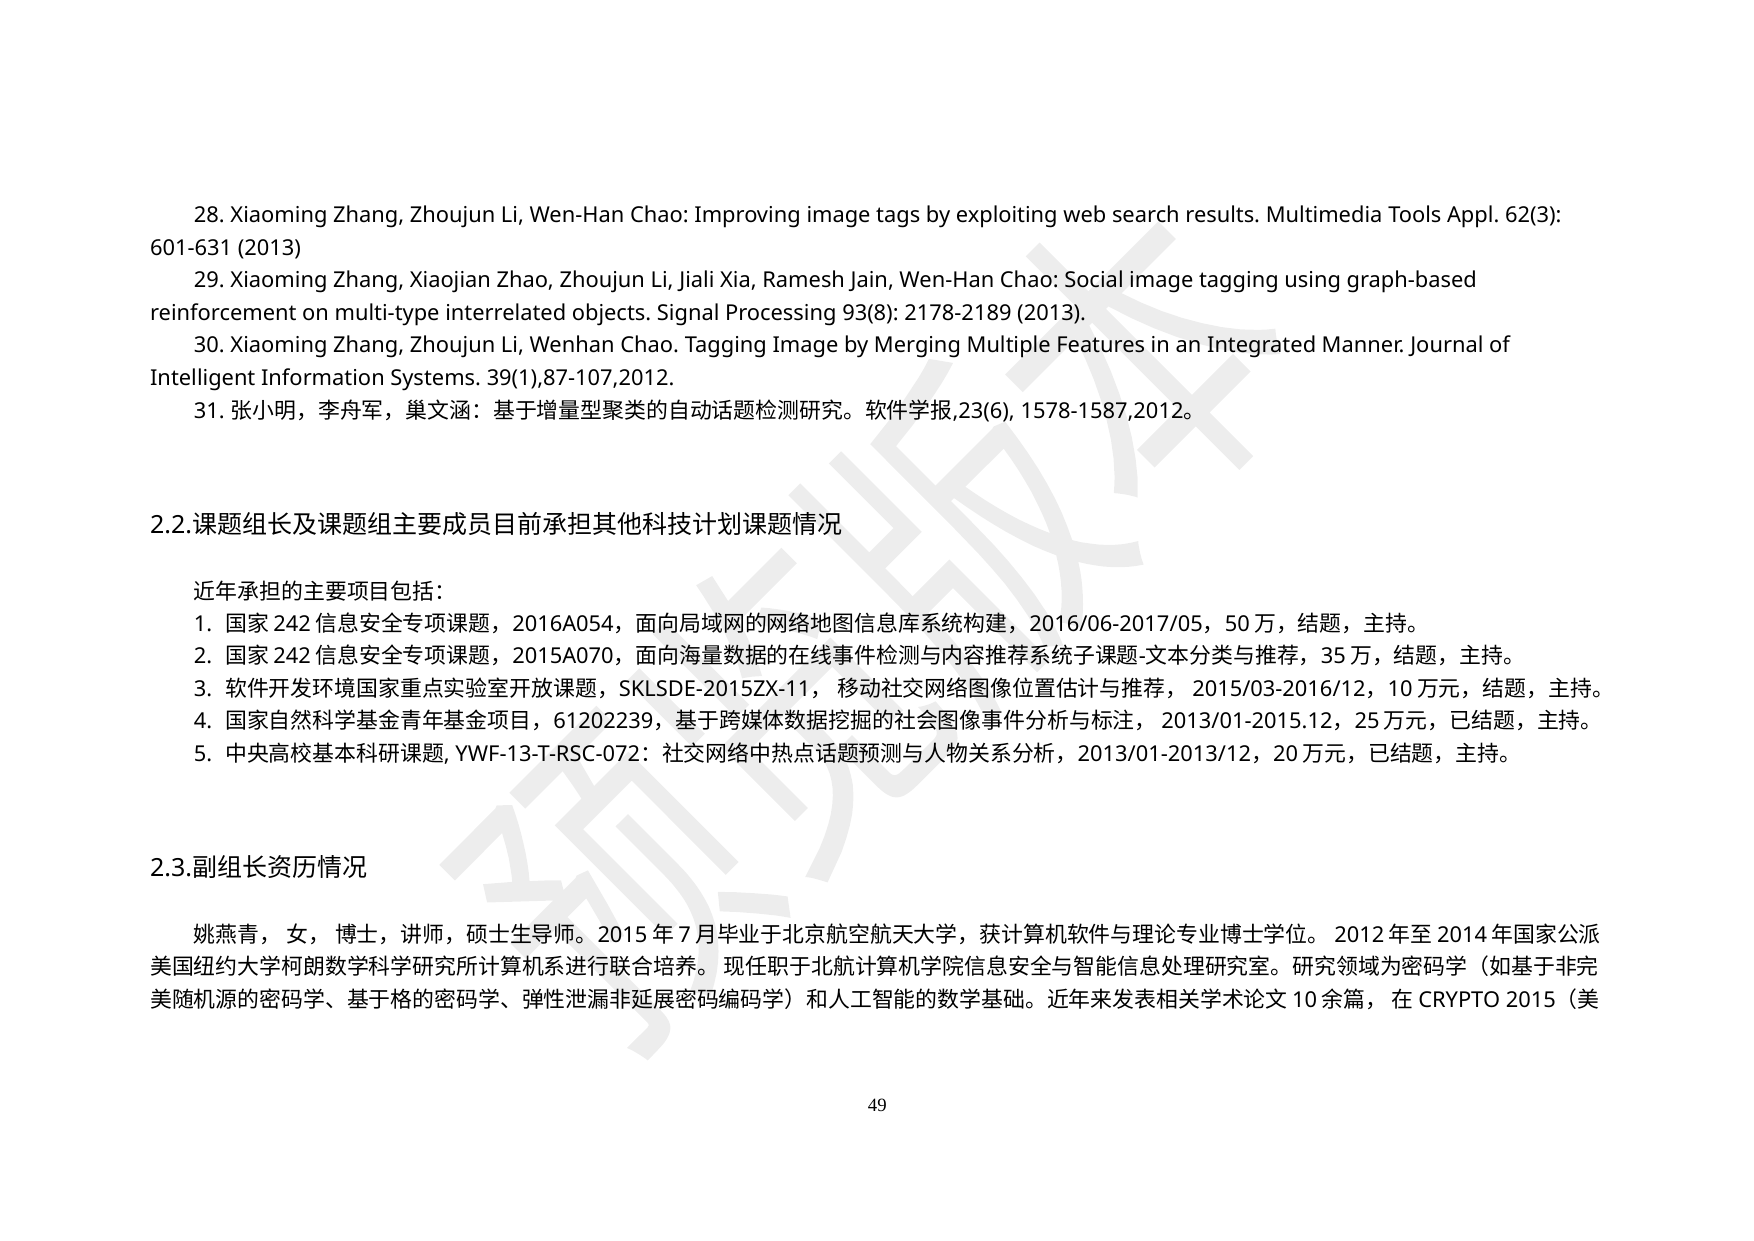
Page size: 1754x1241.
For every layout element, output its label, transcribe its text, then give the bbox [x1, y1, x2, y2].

list 中央高校基本科研课题, YWF-13-T-RSC-072：社交网络中热点话题预测与人物关系分析，2013/01-2013/12，20万元，已结题，主持。 [150, 736, 1604, 768]
list 软件开发环境国家重点实验室开放课题，SKLSDE-2015ZX-11， 移动社交网络图像位置估计与推荐， 2015/03-2016/12，10万元，结题，主持。 [150, 671, 1604, 703]
text 29. Xiaoming Zhang, Xiaojian Zhao, Zhoujun Li, Jiali Xia, Ramesh Jain, Wen-Han Chao: Social image tagging using graph-based reinforcement on multi-type interrelated objects. Signal Processing 93(8): 2178-2189 (2013). [150, 263, 1604, 328]
text 近年承担的主要项目包括： [150, 573, 1604, 606]
text 31. 张小明，李舟军，巢文涵：基于增量型聚类的自动话题检测研究。软件学报,23(6), 1578-1587,2012。 [150, 393, 1604, 425]
list 国家自然科学基金青年基金项目，61202239，基于跨媒体数据挖掘的社会图像事件分析与标注， 2013/01-2015.12，25万元，已结题，主持。 [150, 703, 1604, 736]
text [150, 916, 1604, 1014]
list 国家242信息安全专项课题，2015A070，面向海量数据的在线事件检测与内容推荐系统子课题-文本分类与推荐，35万，结题，主持。 [150, 638, 1604, 671]
list 国家242信息安全专项课题，2016A054，面向局域网的网络地图信息库系统构建，2016/06-2017/05，50万，结题，主持。 [150, 606, 1604, 638]
text 2.2.课题组长及课题组主要成员目前承担其他科技计划课题情况 [150, 490, 1604, 555]
text 2.3.副组长资历情况 [150, 833, 1604, 898]
text 30. Xiaoming Zhang, Zhoujun Li, Wenhan Chao. Tagging Image by Merging Multiple Features in an Integrated Manner. Journal of Intelligent Information Systems. 39(1),87-107,2012. [150, 328, 1604, 393]
text 28. Xiaoming Zhang, Zhoujun Li, Wen-Han Chao: Improving image tags by exploiting web search results. Multimedia Tools Appl. 62(3): 601-631 (2013) [150, 198, 1604, 263]
